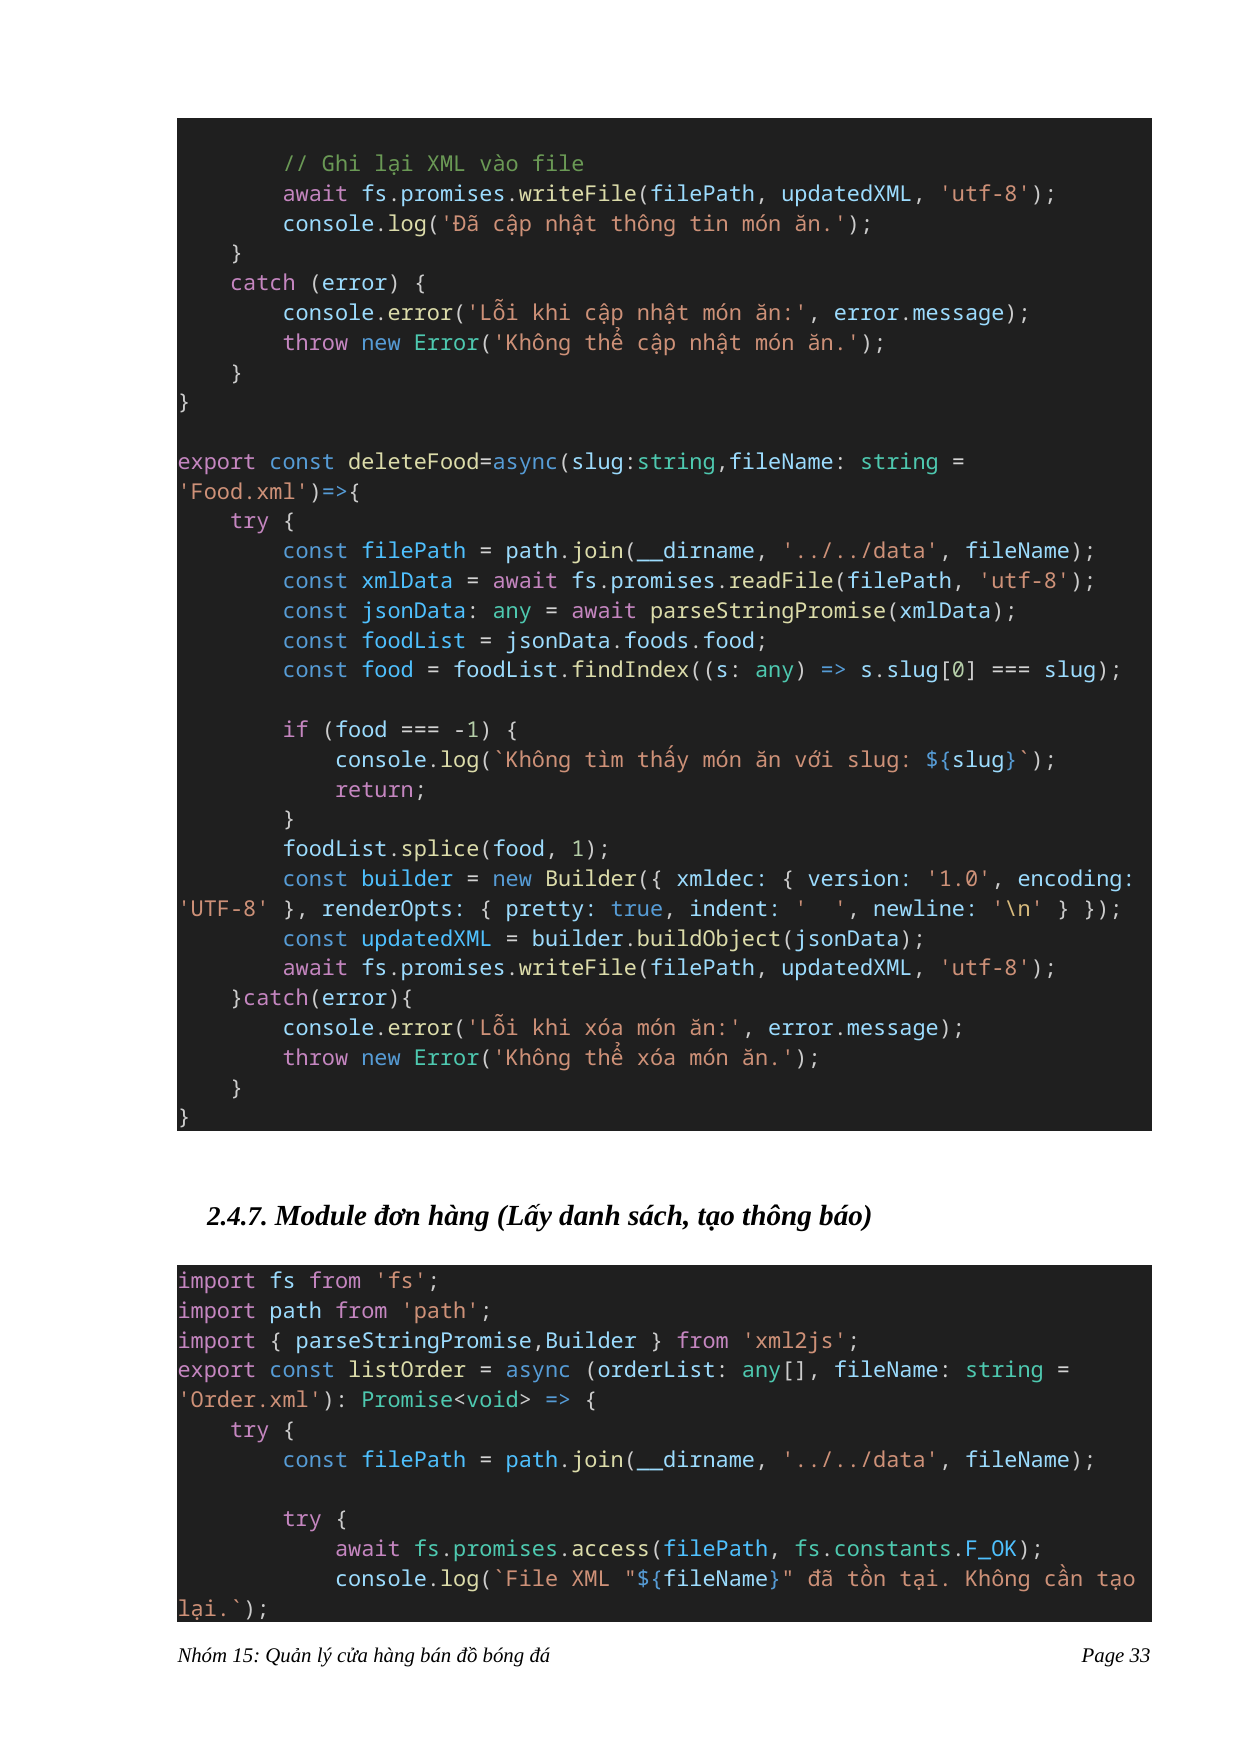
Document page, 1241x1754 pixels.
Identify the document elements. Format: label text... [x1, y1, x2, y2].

text const filePath = path.join(__dirname, '../../data', fileName); [177, 1444, 1152, 1473]
text const food = foodList.findIndex((s: any) => s.slug[0] === slug); [177, 654, 1152, 684]
text const updatedXML = builder.buildObject(jsonData); [177, 922, 1152, 952]
text } [177, 237, 1152, 267]
text return; [177, 773, 1152, 803]
text } [177, 803, 1152, 833]
text const filePath = path.join(__dirname, '../../data', fileName); [177, 535, 1152, 565]
text export const deleteFood=async(slug:string,fileName: string = 'Food.xml')=>{ [177, 446, 1152, 505]
text } [177, 1071, 1152, 1101]
text import path from 'path'; [177, 1295, 1152, 1324]
text } [177, 356, 1152, 386]
text } [177, 386, 1152, 416]
text console.log('Đã cập nhật thông tin món ăn.'); [177, 207, 1152, 237]
text catch (error) { [177, 267, 1152, 297]
text throw new Error('Không thể xóa món ăn.'); [177, 1042, 1152, 1071]
text const foodList = jsonData.foods.food; [177, 624, 1152, 654]
text console.error('Lỗi khi xóa món ăn:', error.message); [177, 1012, 1152, 1042]
subtitle Module đơn hàng (Lấy danh sách, tạo thông báo) [177, 1198, 1152, 1232]
text const jsonData: any = await parseStringPromise(xmlData); [177, 595, 1152, 624]
text if (food === -1) { [177, 714, 1152, 744]
text foodList.splice(food, 1); [177, 833, 1152, 863]
text console.error('Lỗi khi cập nhật món ăn:', error.message); [177, 297, 1152, 327]
text const builder = new Builder({ xmldec: { version: '1.0', encoding: 'UTF-8' }, renderOpts: { pretty: true, indent: ' ', newline: '\n' } }); [177, 863, 1152, 922]
text import { parseStringPromise,Builder } from 'xml2js'; [177, 1324, 1152, 1354]
text throw new Error('Không thể cập nhật món ăn.'); [177, 327, 1152, 356]
text // Ghi lại XML vào file [177, 148, 1152, 178]
text await fs.promises.access(filePath, fs.constants.F_OK); [177, 1533, 1152, 1563]
text console.log(`Không tìm thấy món ăn với slug: ${slug}`); [177, 744, 1152, 773]
text export const listOrder = async (orderList: any[], fileName: string = 'Order.xml'): Promise<void> => { [177, 1354, 1152, 1414]
text } [177, 1101, 1152, 1131]
text await fs.promises.writeFile(filePath, updatedXML, 'utf-8'); [177, 952, 1152, 982]
text try { [177, 505, 1152, 535]
text try { [177, 1414, 1152, 1444]
text try { [177, 1503, 1152, 1533]
text import fs from 'fs'; [177, 1265, 1152, 1295]
text console.log(`File XML "${fileName}" đã tồn tại. Không cần tạo lại.`); [177, 1563, 1152, 1622]
text const xmlData = await fs.promises.readFile(filePath, 'utf-8'); [177, 565, 1152, 595]
text }catch(error){ [177, 982, 1152, 1012]
text await fs.promises.writeFile(filePath, updatedXML, 'utf-8'); [177, 178, 1152, 207]
